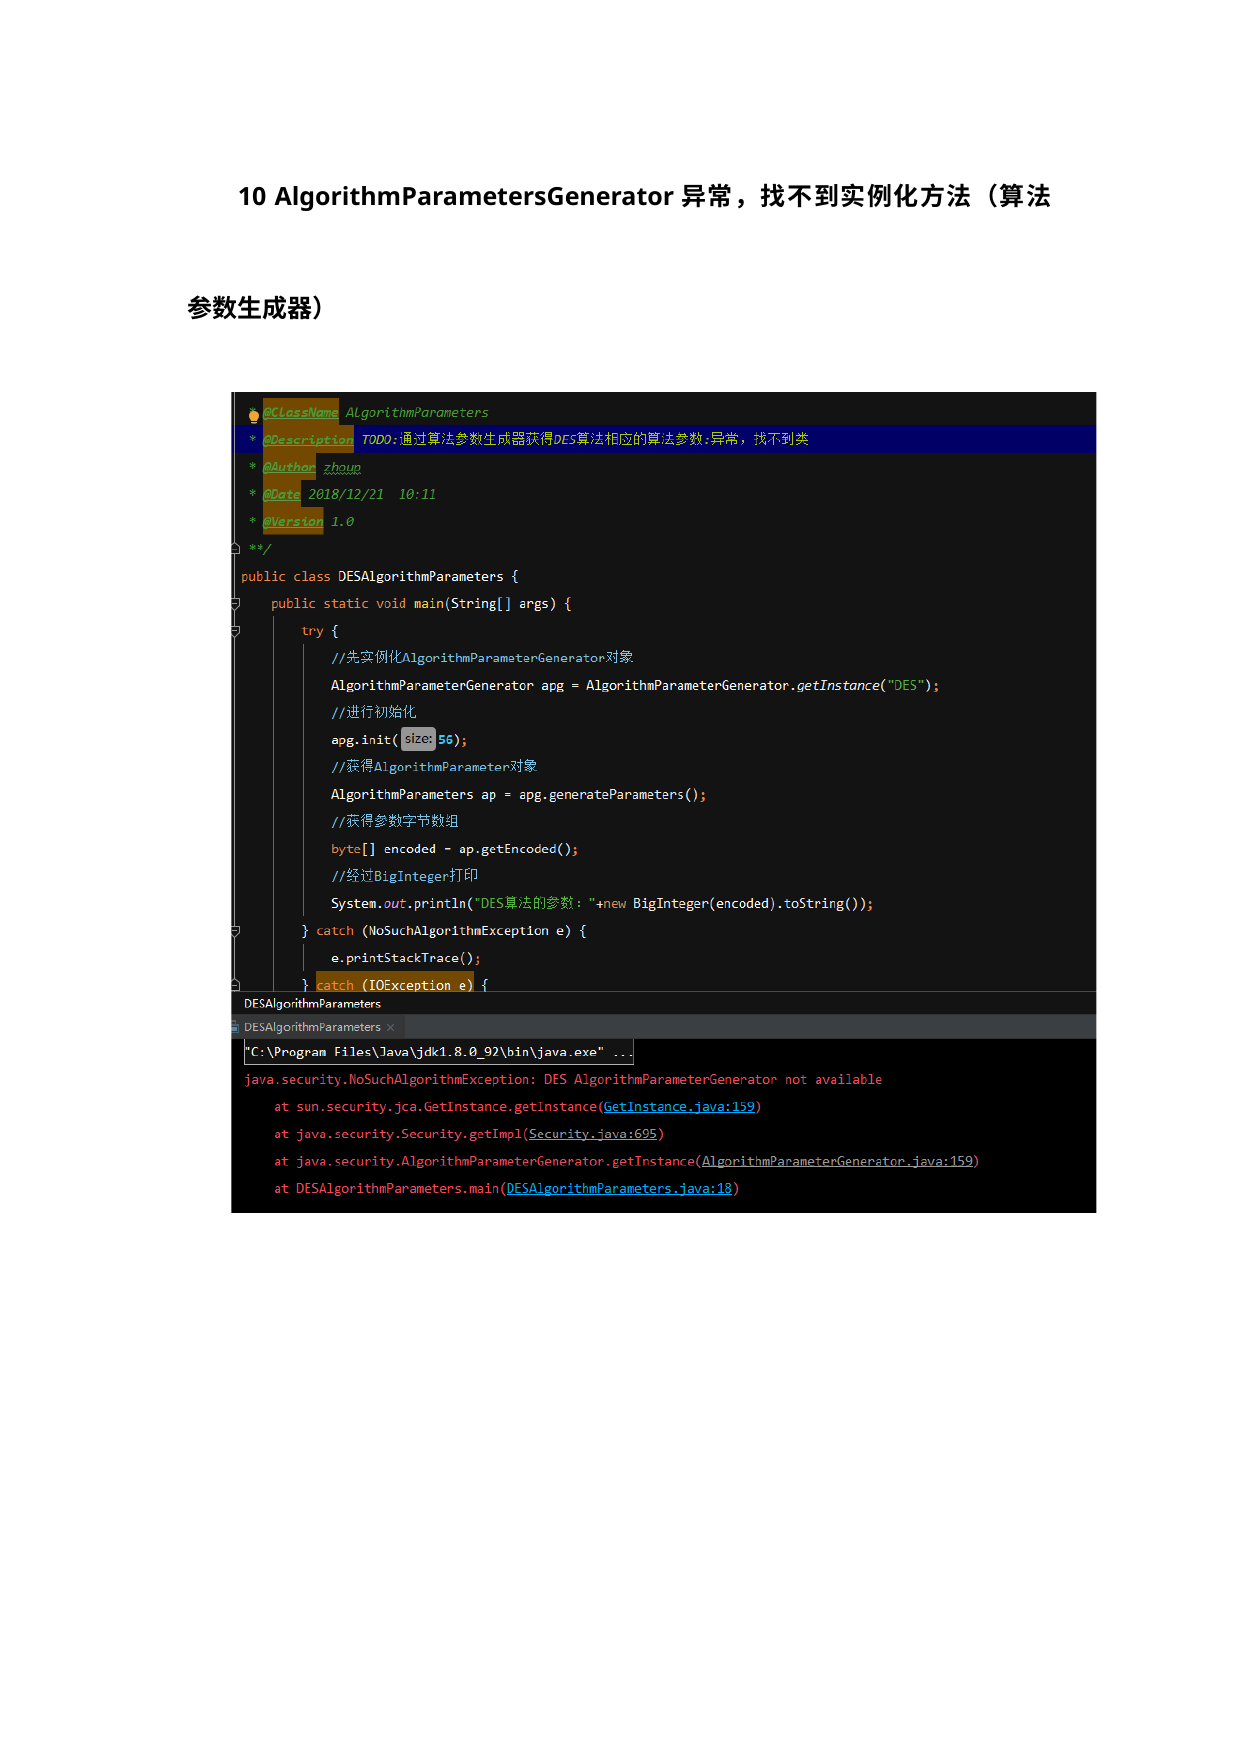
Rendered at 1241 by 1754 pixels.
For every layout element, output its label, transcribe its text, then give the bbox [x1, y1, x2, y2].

subtitle 10 AlgorithmParametersGenerator异常，找不到实例化方法（算法参数生成器） [187, 162, 1053, 339]
picture [231, 392, 1097, 1213]
